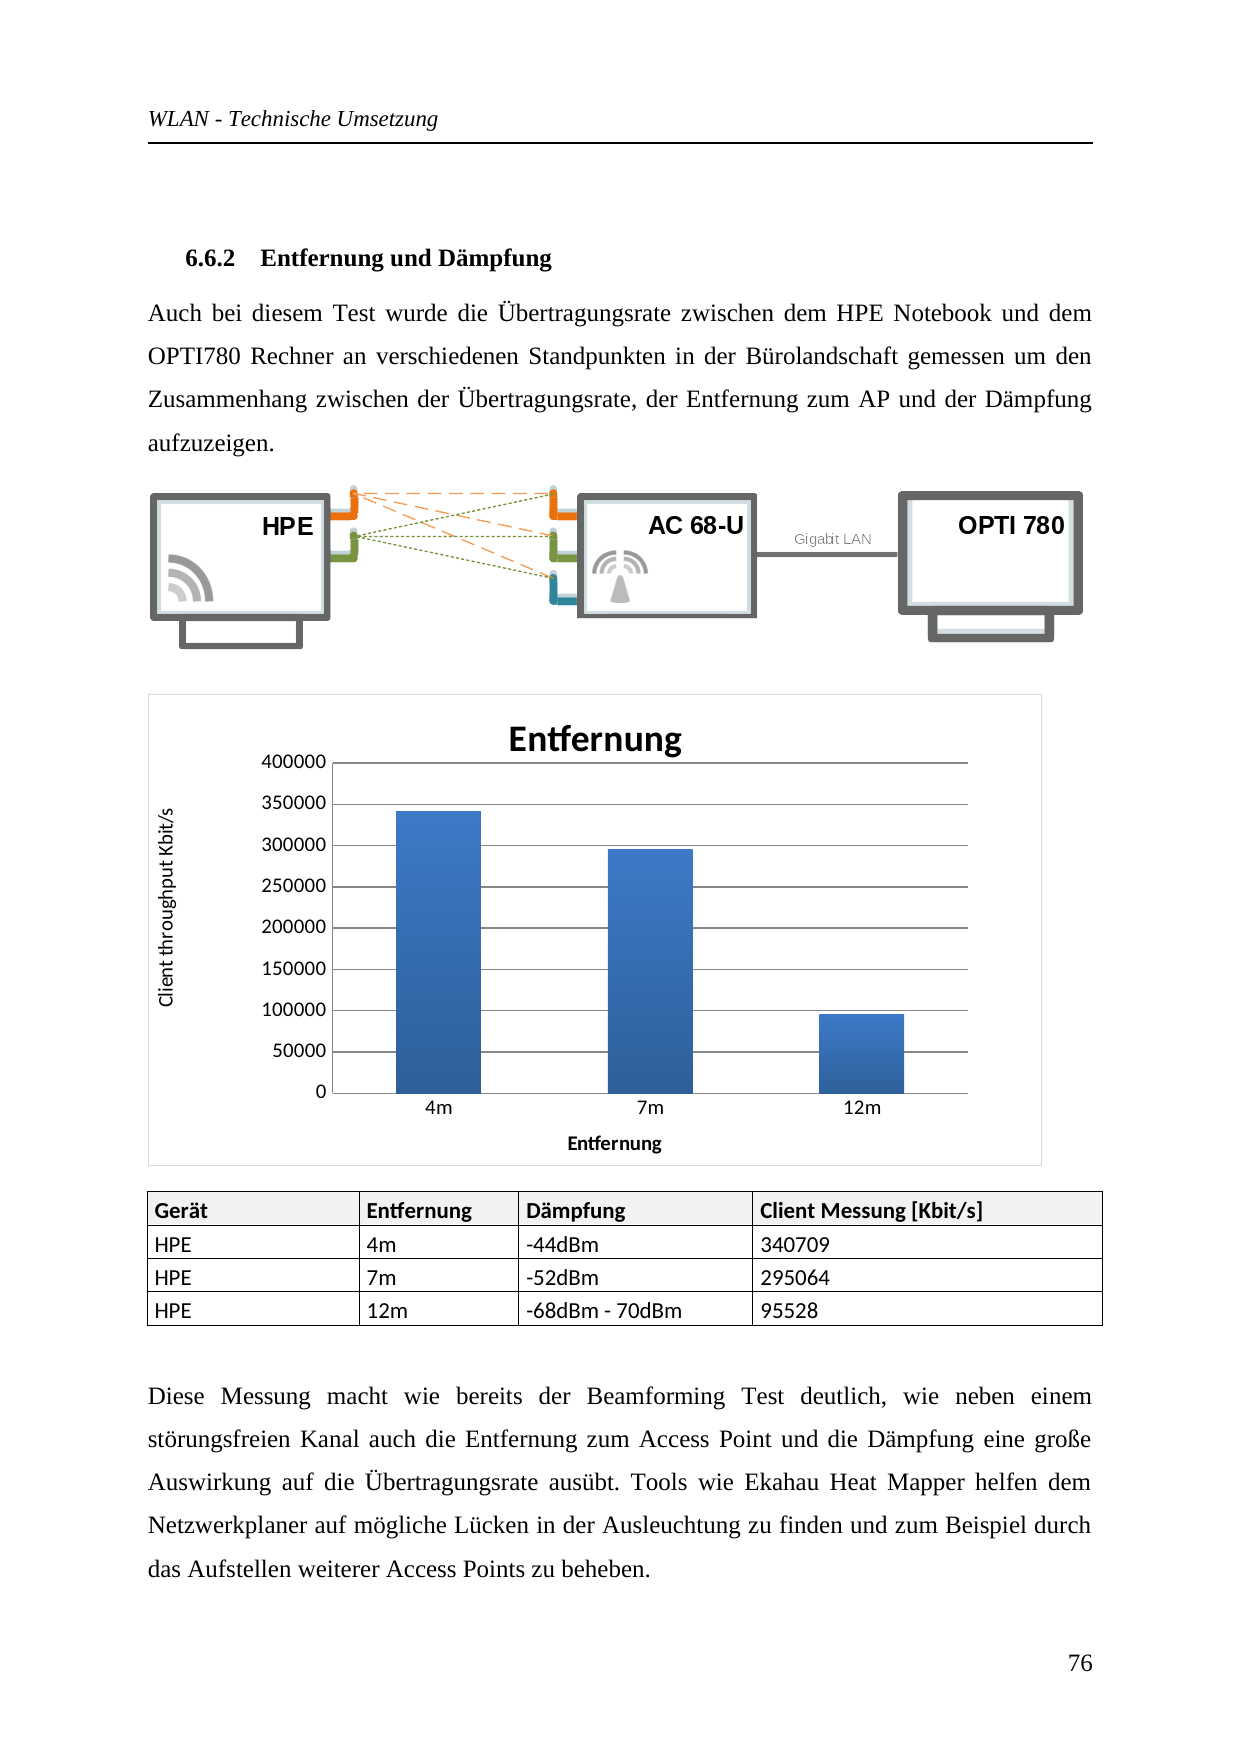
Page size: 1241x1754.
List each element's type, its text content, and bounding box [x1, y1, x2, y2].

table_cell -68dBm - 70dBm [519, 1292, 752, 1324]
table_cell 340709 [753, 1226, 1102, 1258]
table_header Entfernung [360, 1192, 518, 1224]
table_cell -52dBm [519, 1259, 752, 1291]
table_cell 12m [360, 1292, 518, 1324]
table_cell 7m [360, 1259, 518, 1291]
table_header Client Messung [Kbit/s] [753, 1192, 1102, 1224]
table_cell 295064 [753, 1259, 1102, 1291]
text Auch bei diesem Test wurde die Übertragungsrate zwischen dem HPE Notebook und dem OPTI780 Rechner an verschiedenen Standpunkten in der Bürolandschaft gemessen um den Zusammenhang zwischen der Übertragungsrate, der Entfernung zum AP und der Dämpfung aufzuzeigen. [148, 298, 1093, 456]
table_header Gerät [148, 1192, 359, 1224]
table_header Dämpfung [519, 1192, 752, 1224]
table_cell HPE [148, 1259, 359, 1291]
table_cell HPE [148, 1226, 359, 1258]
table_cell 95528 [753, 1292, 1102, 1324]
table_cell HPE [148, 1292, 359, 1324]
table_cell -44dBm [519, 1226, 752, 1258]
subtitle Entfernung und Dämpfung [185, 243, 1093, 271]
text Diese Messung macht wie bereits der Beamforming Test deutlich, wie neben einem störungsfreien Kanal auch die Entfernung zum Access Point und die Dämpfung eine große Auswirkung auf die Übertragungsrate ausübt. Tools wie Ekahau Heat Mapper helfen dem Netzwerkplaner auf mögliche Lücken in der Ausleuchtung zu finden und zum Beispiel durch das Aufstellen weiterer Access Points zu beheben. [148, 1381, 1093, 1582]
table_cell 4m [360, 1226, 518, 1258]
